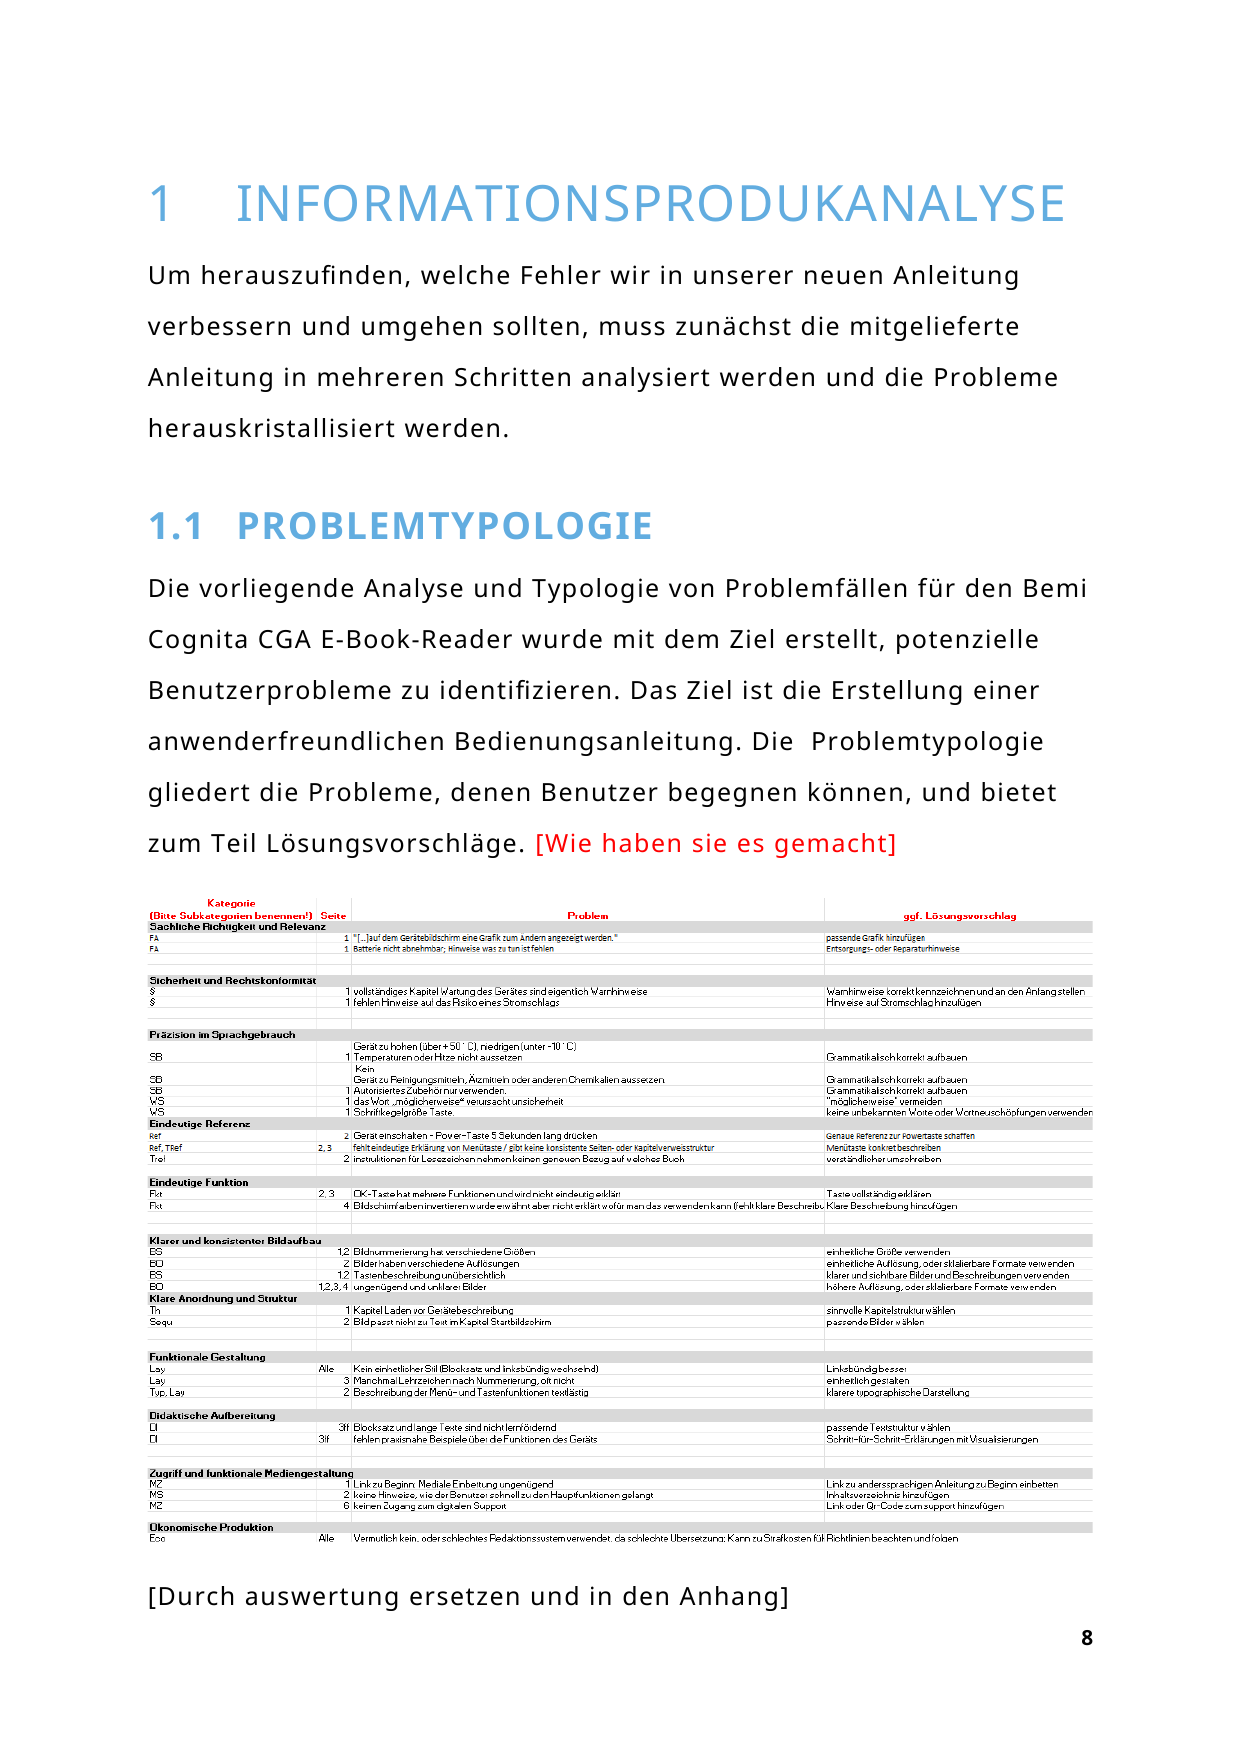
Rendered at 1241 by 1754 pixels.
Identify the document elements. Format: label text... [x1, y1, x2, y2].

text Informationsprodukanalyse [148, 168, 1093, 237]
text Um herauszufinden, welche Fehler wir in unserer neuen Anleitung verbessern und umgehen sollten, muss zunächst die mitgelieferte Anleitung in mehreren Schritten analysiert werden und die Probleme herauskristallisiert werden. [148, 257, 1093, 444]
text Problemtypologie [148, 499, 1093, 550]
picture [147, 898, 1093, 1542]
text [Durch auswertung ersetzen und in den Anhang] [148, 1579, 1093, 1613]
text Die vorliegende Analyse und Typologie von Problemfällen für den Bemi Cognita CGA E-Book-Reader wurde mit dem Ziel erstellt, potenzielle Benutzerprobleme zu identifizieren. Das Ziel ist die Erstellung einer anwenderfreundlichen Bedienungsanleitung. Die Problemtypologie gliedert die Probleme, denen Benutzer begegnen können, und bietet zum Teil Lösungsvorschläge. [Wie haben sie es gemacht] [148, 571, 1093, 860]
